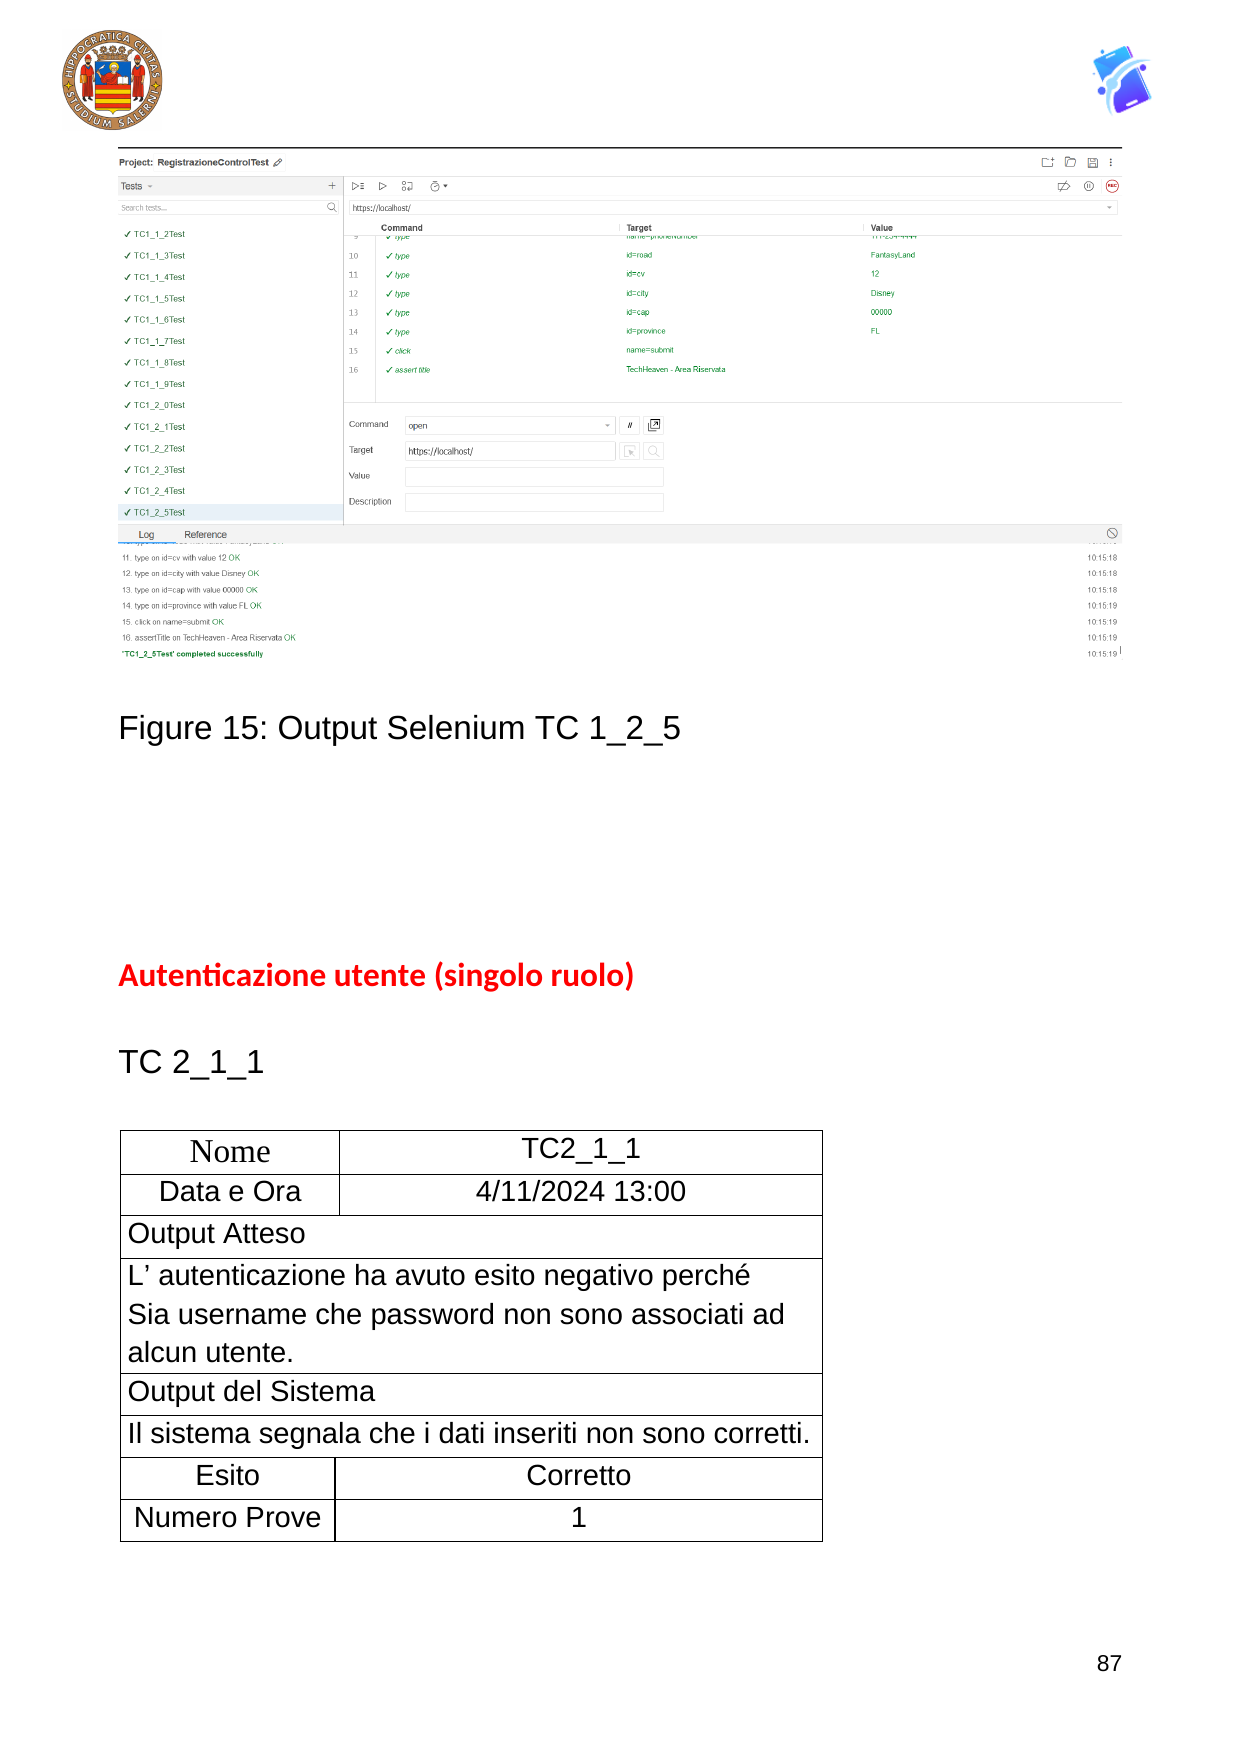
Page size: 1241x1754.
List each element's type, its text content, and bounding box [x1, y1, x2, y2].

table_cell Output del Sistema [121, 1374, 822, 1415]
table_cell Data e Ora [121, 1175, 339, 1215]
table_cell L’ autenticazione ha avuto esito negativo perché Sia username che password non sono associati ad alcun utente. [121, 1259, 822, 1373]
table_cell Output Atteso [121, 1216, 822, 1257]
picture [61, 29, 163, 131]
text TC 2_1_1 [118, 1042, 1122, 1080]
table_cell 1 [336, 1500, 822, 1541]
table_header TC2_1_1 [340, 1131, 822, 1173]
table_cell 4/11/2024 13:00 [340, 1175, 822, 1215]
picture [118, 25, 1178, 660]
table_cell Esito [121, 1458, 334, 1499]
subtitle Autenticazione utente (singolo ruolo) [118, 954, 1122, 994]
table_cell Numero Prove [121, 1500, 334, 1541]
table_cell Corretto [336, 1458, 822, 1499]
table_header Nome [121, 1131, 339, 1173]
text Figure 15: Output Selenium TC 1_2_5 [118, 708, 1122, 746]
table_cell Il sistema segnala che i dati inseriti non sono corretti. [121, 1416, 822, 1457]
